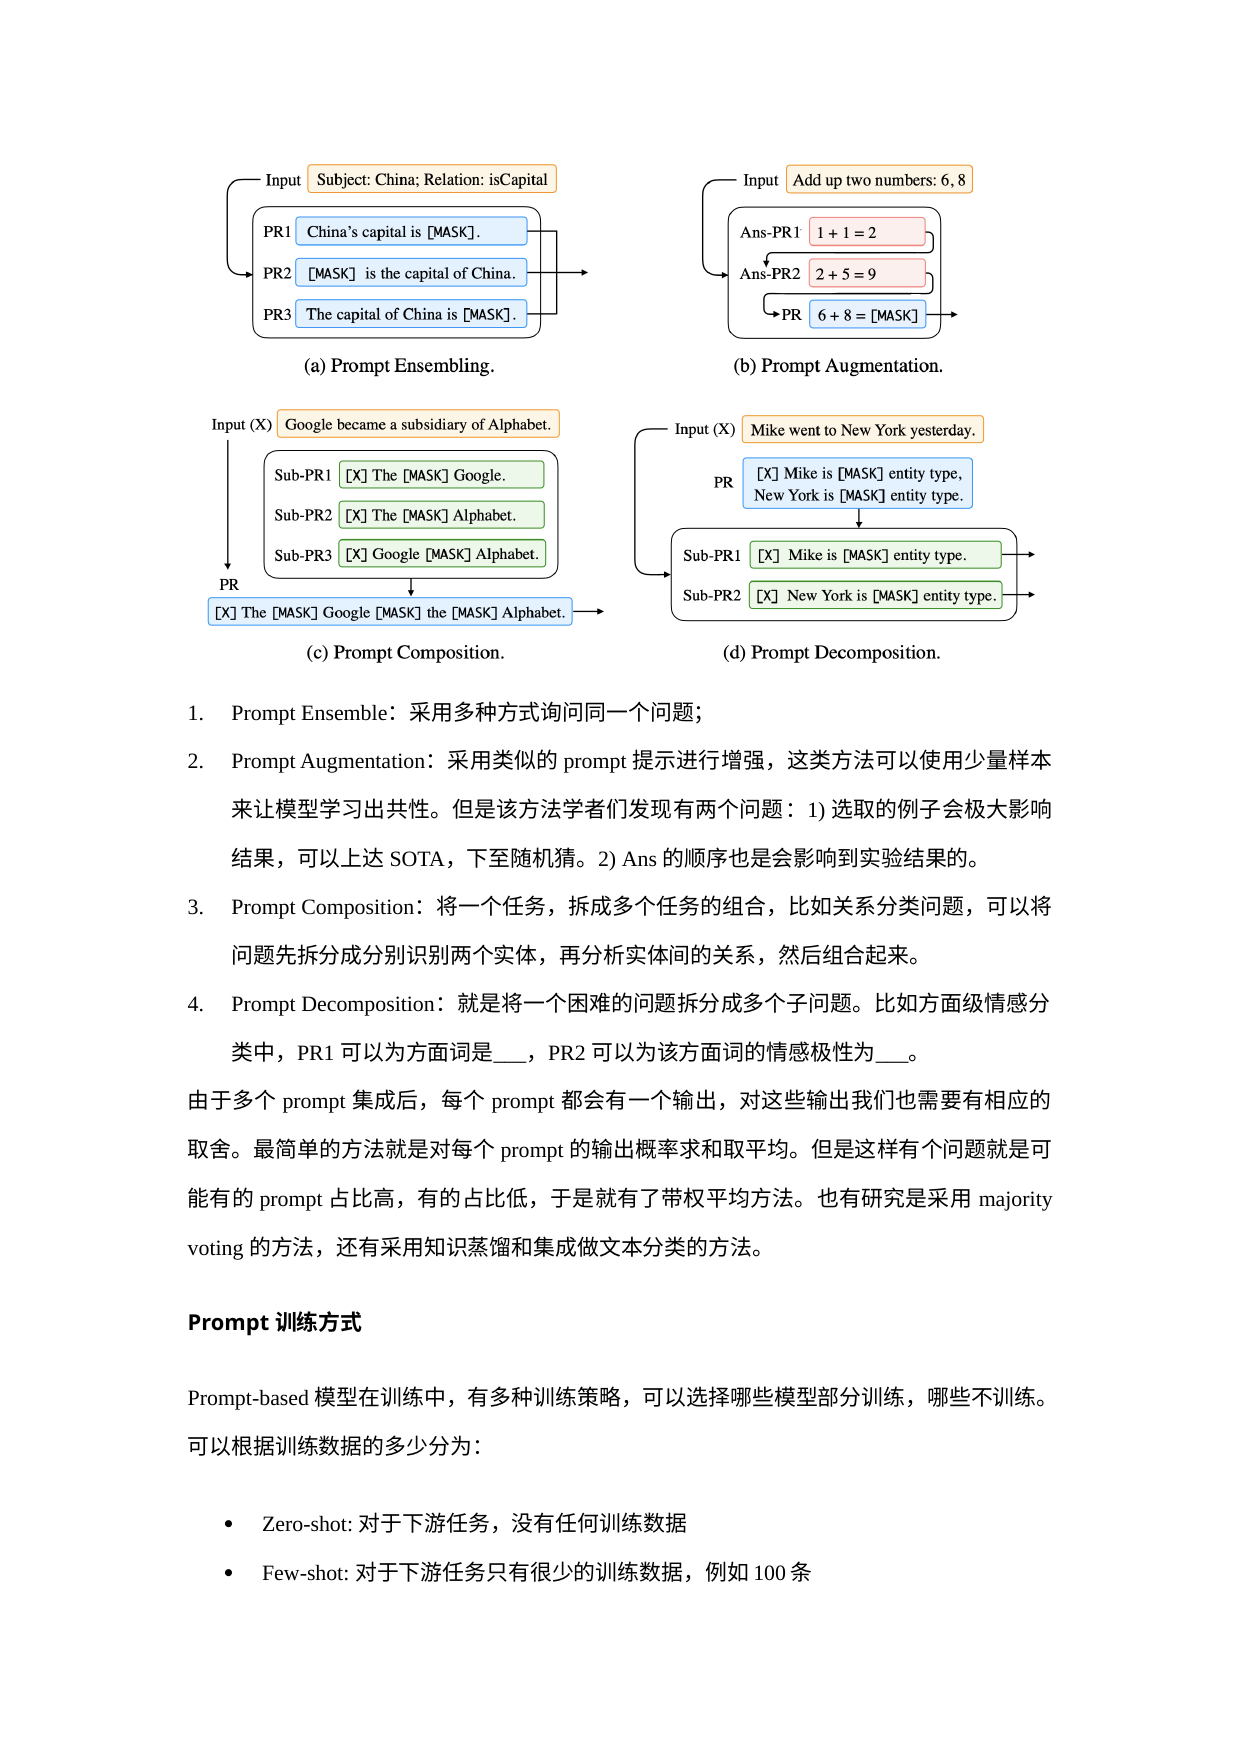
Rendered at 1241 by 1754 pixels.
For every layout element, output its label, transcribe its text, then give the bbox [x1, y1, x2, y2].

list Prompt Composition：将一个任务，拆成多个任务的组合，比如关系分类问题，可以将问题先拆分成分别识别两个实体，再分析实体间的关系，然后组合起来。 [187, 889, 1053, 970]
list Few-shot: 对于下游任务只有很少的训练数据，例如100条 [225, 1554, 1053, 1587]
text 可以根据训练数据的多少分为： [187, 1428, 1053, 1461]
list Prompt Augmentation：采用类似的 prompt 提示进行增强，这类方法可以使用少量样本来让模型学习出共性。但是该方法学者们发现有两个问题：1) 选取的例子会极大影响结果，可以上达 SOTA，下至随机猜。2) Ans 的顺序也是会影响到实验结果的。 [187, 743, 1053, 873]
list Zero-shot: 对于下游任务，没有任何训练数据 [225, 1506, 1053, 1538]
text 由于多个 prompt 集成后，每个 prompt 都会有一个输出，对这些输出我们也需要有相应的取舍。最简单的方法就是对每个 prompt 的输出概率求和取平均。但是这样有个问题就是可能有的 prompt 占比高，有的占比低，于是就有了带权平均方法。也有研究是采用 majority voting 的方法，还有采用知识蒸馏和集成做文本分类的方法。 [187, 1083, 1053, 1262]
list Prompt Ensemble：采用多种方式询问同一个问题； [187, 694, 1053, 727]
picture [204, 162, 1037, 666]
subtitle Prompt 训练方式 [187, 1304, 1053, 1337]
text Prompt-based 模型在训练中，有多种训练策略，可以选择哪些模型部分训练，哪些不训练。 [187, 1380, 1053, 1412]
list Prompt Decomposition：就是将一个困难的问题拆分成多个子问题。比如方面级情感分类中，PR1 可以为方面词是___，PR2 可以为该方面词的情感极性为___。 [187, 986, 1053, 1067]
